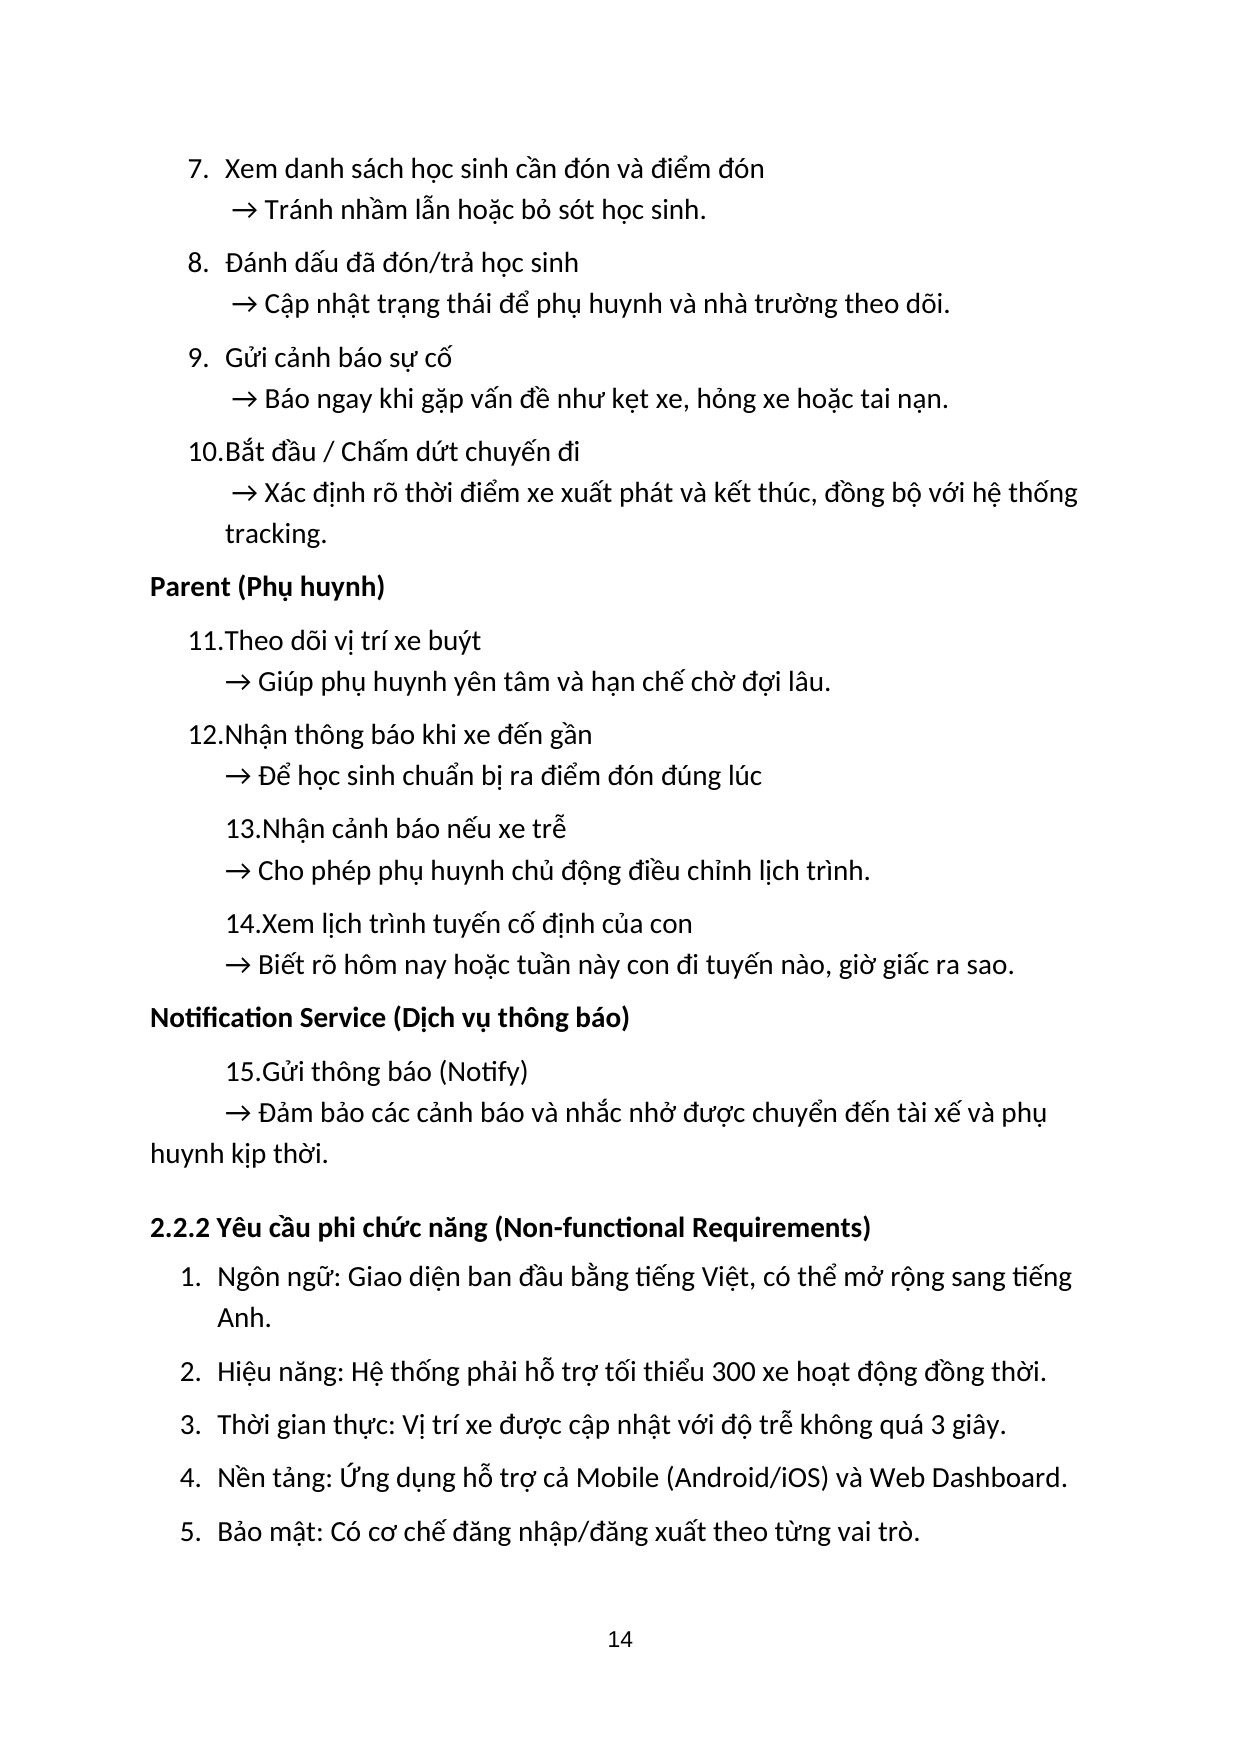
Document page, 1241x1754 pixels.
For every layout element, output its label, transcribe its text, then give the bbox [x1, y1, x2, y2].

text Parent (Phụ huynh) [150, 568, 1090, 604]
text 12.Nhận thông báo khi xe đến gần → Để học sinh chuẩn bị ra điểm đón đúng lúc [187, 716, 1090, 793]
list Đánh dấu đã đón/trả học sinh → Cập nhật trạng thái để phụ huynh và nhà trường theo dõi. [187, 244, 1090, 321]
text 11.Theo dõi vị trí xe buýt → Giúp phụ huynh yên tâm và hạn chế chờ đợi lâu. [187, 622, 1090, 698]
list Gửi cảnh báo sự cố → Báo ngay khi gặp vấn đề như kẹt xe, hỏng xe hoặc tai nạn. [187, 339, 1090, 415]
list Bảo mật: Có cơ chế đăng nhập/đăng xuất theo từng vai trò. [179, 1513, 1090, 1548]
text 15.Gửi thông báo (Notify) → Đảm bảo các cảnh báo và nhắc nhở được chuyển đến tài xế và phụ huynh kịp thời. [150, 1053, 1090, 1170]
subtitle 2.2.2 Yêu cầu phi chức năng (Non-functional Requirements) [150, 1209, 1090, 1244]
text 14.Xem lịch trình tuyến cố định của con → Biết rõ hôm nay hoặc tuần này con đi tuyến nào, giờ giấc ra sao. [150, 905, 1090, 982]
list Thời gian thực: Vị trí xe được cập nhật với độ trễ không quá 3 giây. [179, 1406, 1090, 1442]
list Xem danh sách học sinh cần đón và điểm đón → Tránh nhầm lẫn hoặc bỏ sót học sinh. [187, 150, 1090, 227]
list Hiệu năng: Hệ thống phải hỗ trợ tối thiểu 300 xe hoạt động đồng thời. [179, 1353, 1090, 1388]
text 13.Nhận cảnh báo nếu xe trễ → Cho phép phụ huynh chủ động điều chỉnh lịch trình. [150, 811, 1090, 887]
list Ngôn ngữ: Giao diện ban đầu bằng tiếng Việt, có thể mở rộng sang tiếng Anh. [179, 1258, 1090, 1335]
list Nền tảng: Ứng dụng hỗ trợ cả Mobile (Android/iOS) và Web Dashboard. [179, 1459, 1090, 1495]
text Notification Service (Dịch vụ thông báo) [150, 999, 1090, 1035]
list Bắt đầu / Chấm dứt chuyến đi → Xác định rõ thời điểm xe xuất phát và kết thúc, đồng bộ với hệ thống tracking. [187, 433, 1090, 551]
